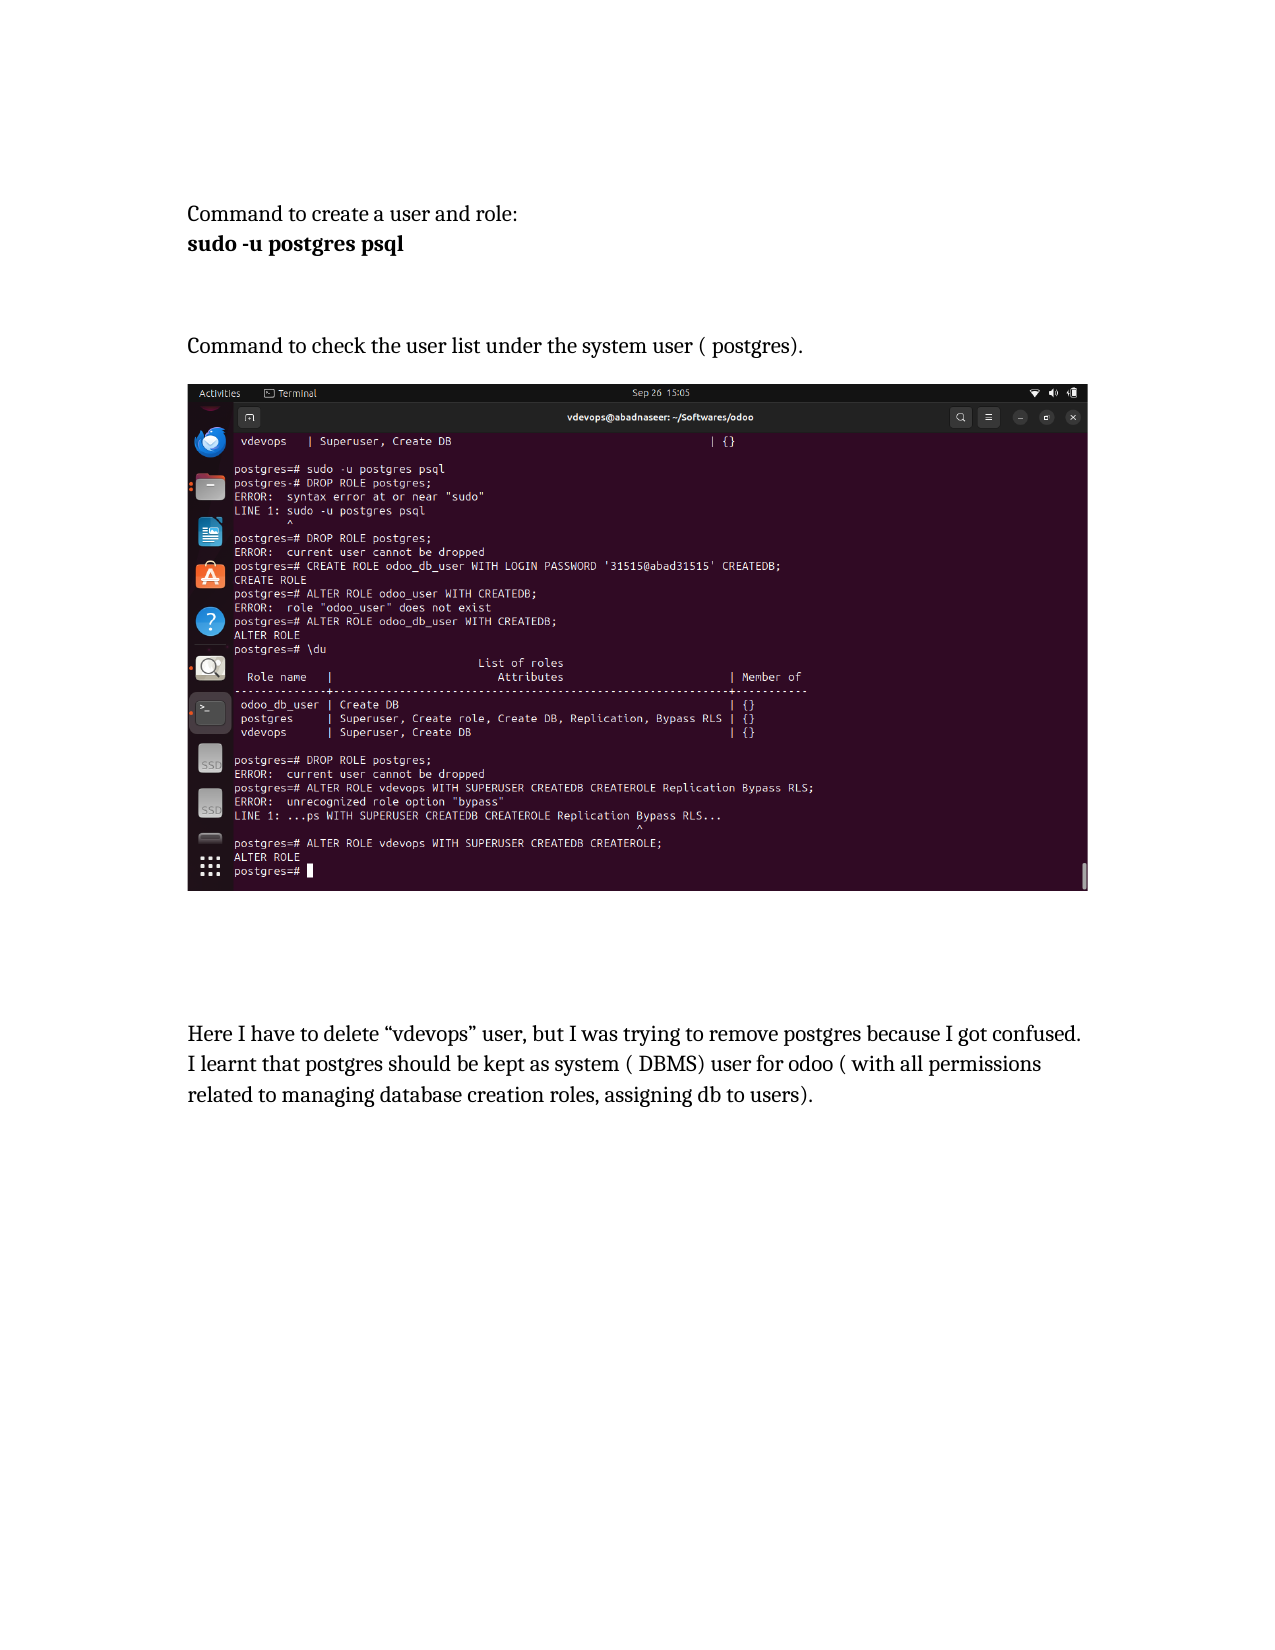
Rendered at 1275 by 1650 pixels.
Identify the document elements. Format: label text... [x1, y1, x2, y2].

text Command to check the user list under the system user ( postgres). [187, 333, 1087, 360]
text Command to create a user and role: sudo -u postgres psql [187, 201, 1087, 258]
picture [187, 384, 1088, 891]
text Here I have to delete “vdevops” user, but I was trying to remove postgres because I got confused. I learnt that postgres should be kept as system ( DBMS) user for odoo ( with all permissions related to managing database creation roles, assigning db to users). [187, 1021, 1087, 1108]
